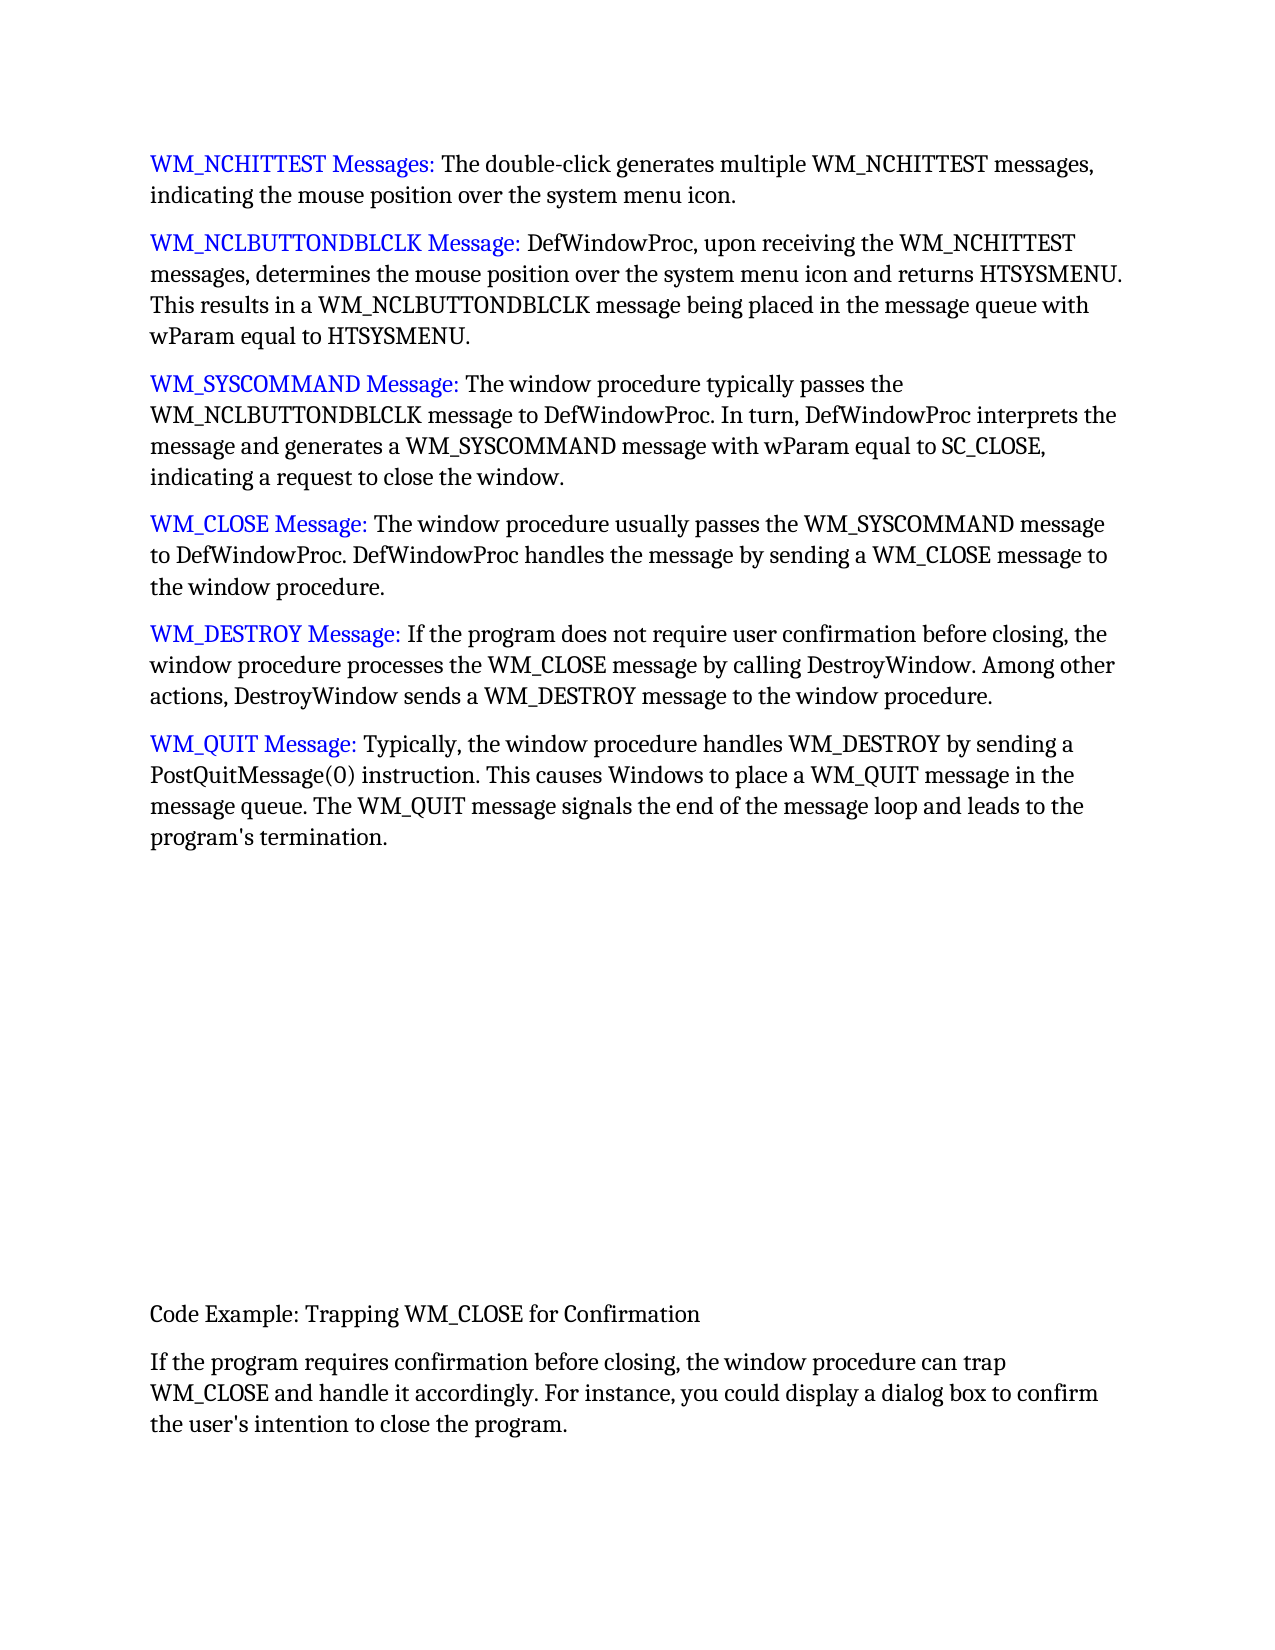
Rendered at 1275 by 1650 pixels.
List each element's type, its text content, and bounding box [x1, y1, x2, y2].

text WM_SYSCOMMAND Message: The window procedure typically passes the WM_NCLBUTTONDBLCLK message to DefWindowProc. In turn, DefWindowProc interprets the message and generates a WM_SYSCOMMAND message with wParam equal to SC_CLOSE, indicating a request to close the window. [150, 369, 1125, 491]
text If the program requires confirmation before closing, the window procedure can trap WM_CLOSE and handle it accordingly. For instance, you could display a dialog box to confirm the user's intention to close the program. [150, 1348, 1125, 1439]
text WM_CLOSE Message: The window procedure usually passes the WM_SYSCOMMAND message to DefWindowProc. DefWindowProc handles the message by sending a WM_CLOSE message to the window procedure. [150, 510, 1125, 601]
text WM_DESTROY Message: If the program does not require user confirmation before closing, the window procedure processes the WM_CLOSE message by calling DestroyWindow. Among other actions, DestroyWindow sends a WM_DESTROY message to the window procedure. [150, 620, 1125, 711]
text WM_NCHITTEST Messages: The double-click generates multiple WM_NCHITTEST messages, indicating the mouse position over the system menu icon. [150, 150, 1125, 210]
text WM_NCLBUTTONDBLCLK Message: DefWindowProc, upon receiving the WM_NCHITTEST messages, determines the mouse position over the system menu icon and returns HTSYSMENU. This results in a WM_NCLBUTTONDBLCLK message being placed in the message queue with wParam equal to HTSYSMENU. [150, 229, 1125, 351]
text WM_QUIT Message: Typically, the window procedure handles WM_DESTROY by sending a PostQuitMessage(0) instruction. This causes Windows to place a WM_QUIT message in the message queue. The WM_QUIT message signals the end of the message loop and leads to the program's termination. [150, 730, 1125, 852]
text Code Example: Trapping WM_CLOSE for Confirmation [150, 1300, 1125, 1329]
